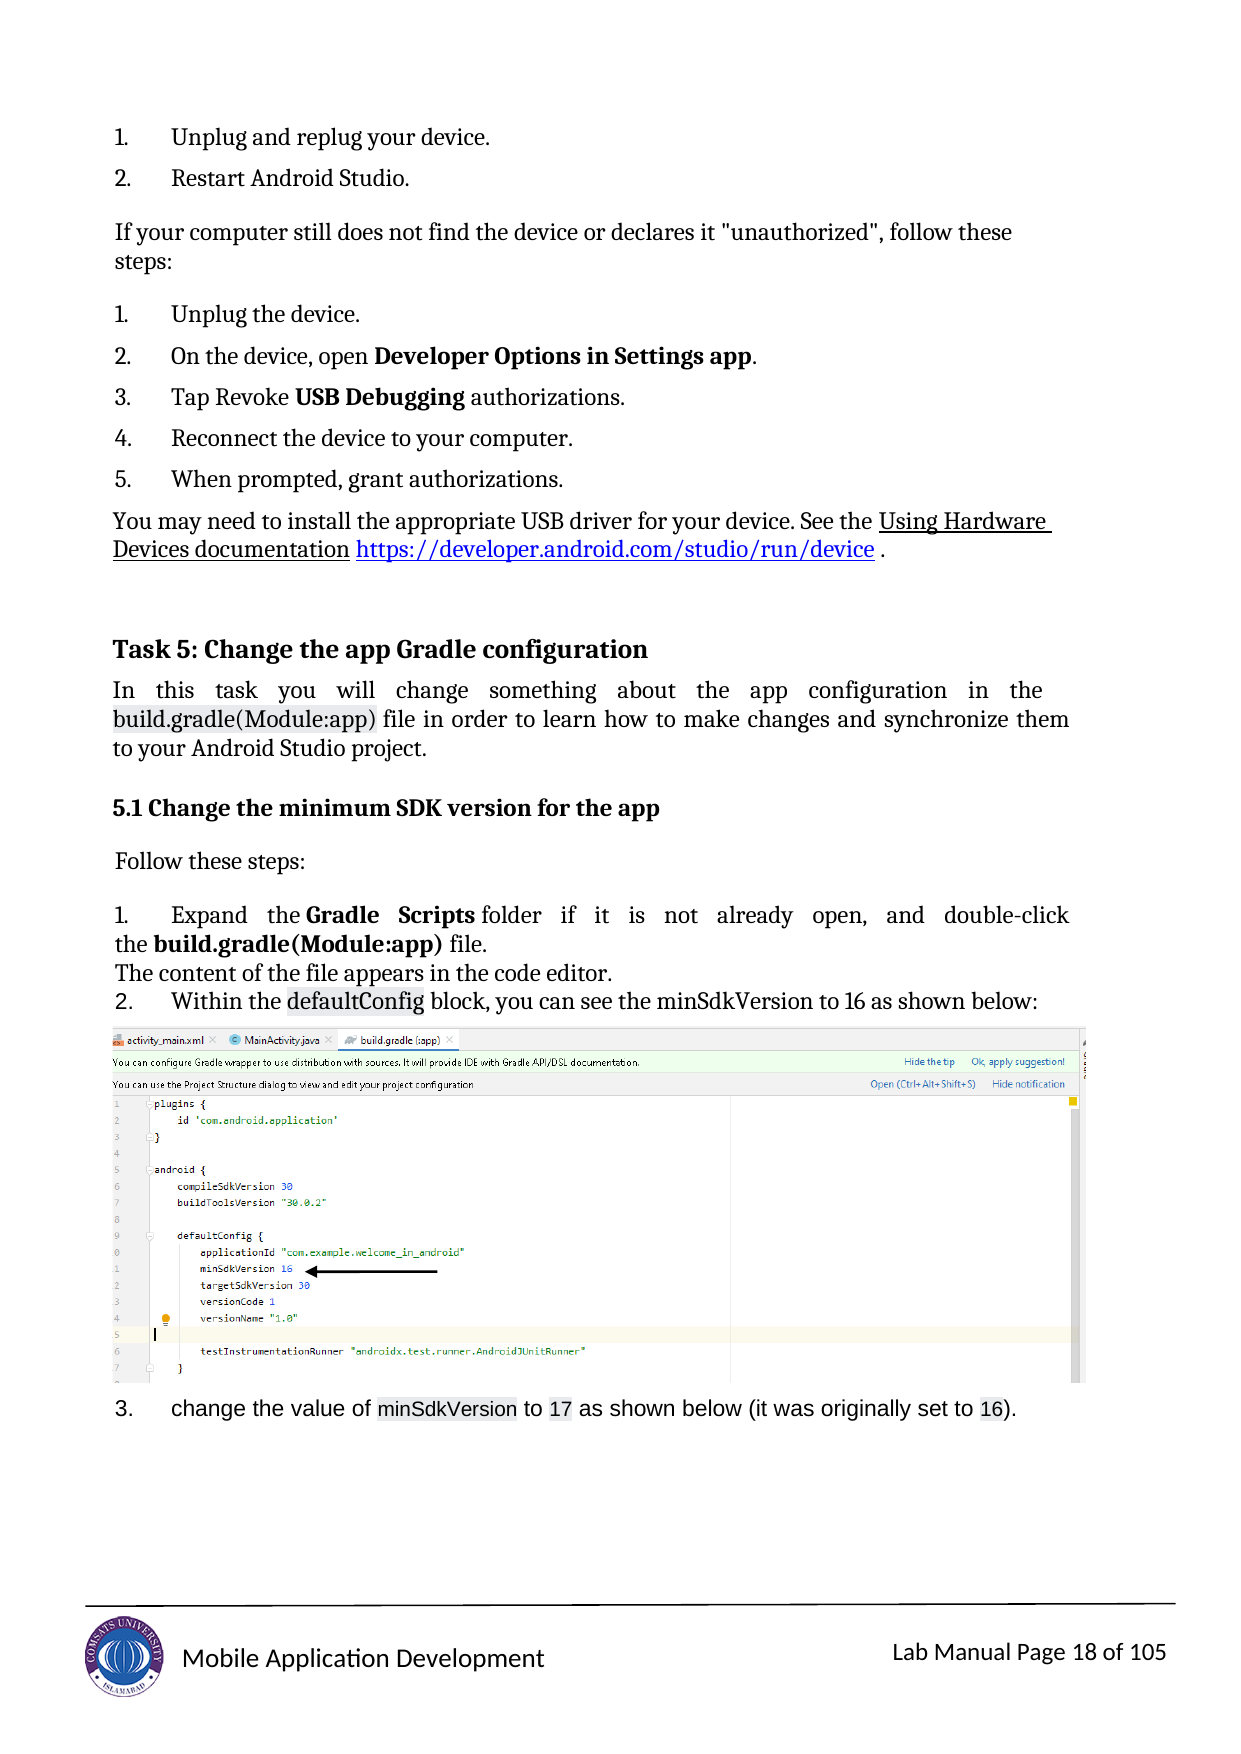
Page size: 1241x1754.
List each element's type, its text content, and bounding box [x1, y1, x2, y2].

subtitle Task 5: Change the app Gradle configuration [112, 634, 1240, 666]
list Expand the Gradle Scripts folder if it is not already open, and double-click the build.gradle(Module:app) file. [114, 901, 1070, 958]
list change the value of minSdkVersion to 17 as shown below (it was originally set to 16). [114, 1395, 1070, 1421]
picture [85, 1616, 165, 1697]
list Within the defaultConfig block, you can see the minSdkVersion to 16 as shown below: [424, 987, 1070, 1016]
text Follow these steps: [114, 847, 1070, 876]
subtitle You may need to install the appropriate USB driver for your device. See the Using Hardware Devices documentation https://developer.android.com/studio/run/device . [112, 507, 1070, 564]
list Unplug the device. [114, 300, 1070, 329]
subtitle 5.1 Change the minimum SDK version for the app [112, 793, 1240, 822]
list When prompted, grant authorizations. [114, 465, 1070, 494]
picture [112, 1026, 1086, 1383]
list Restart Android Studio. [114, 164, 1070, 193]
subtitle In this task you will change something about the app configuration in the build.gradle(Module:app) file in order to learn how to make changes and synchronize them to your Android Studio project. [112, 676, 1070, 762]
text The content of the file appears in the code editor. [114, 958, 1070, 987]
list Unplug and replug your device. [114, 123, 1070, 152]
text If your computer still does not find the device or declares it "unauthorized", follow these steps: [114, 218, 1070, 275]
list Within the defaultConfig block, you can see the minSdkVersion to 16 as shown below: [114, 987, 287, 1016]
list On the device, open Developer Options in Settings app. [114, 342, 1070, 370]
list Reconnect the device to your computer. [114, 424, 1070, 453]
list Tap Revoke USB Debugging authorizations. [114, 383, 1070, 412]
